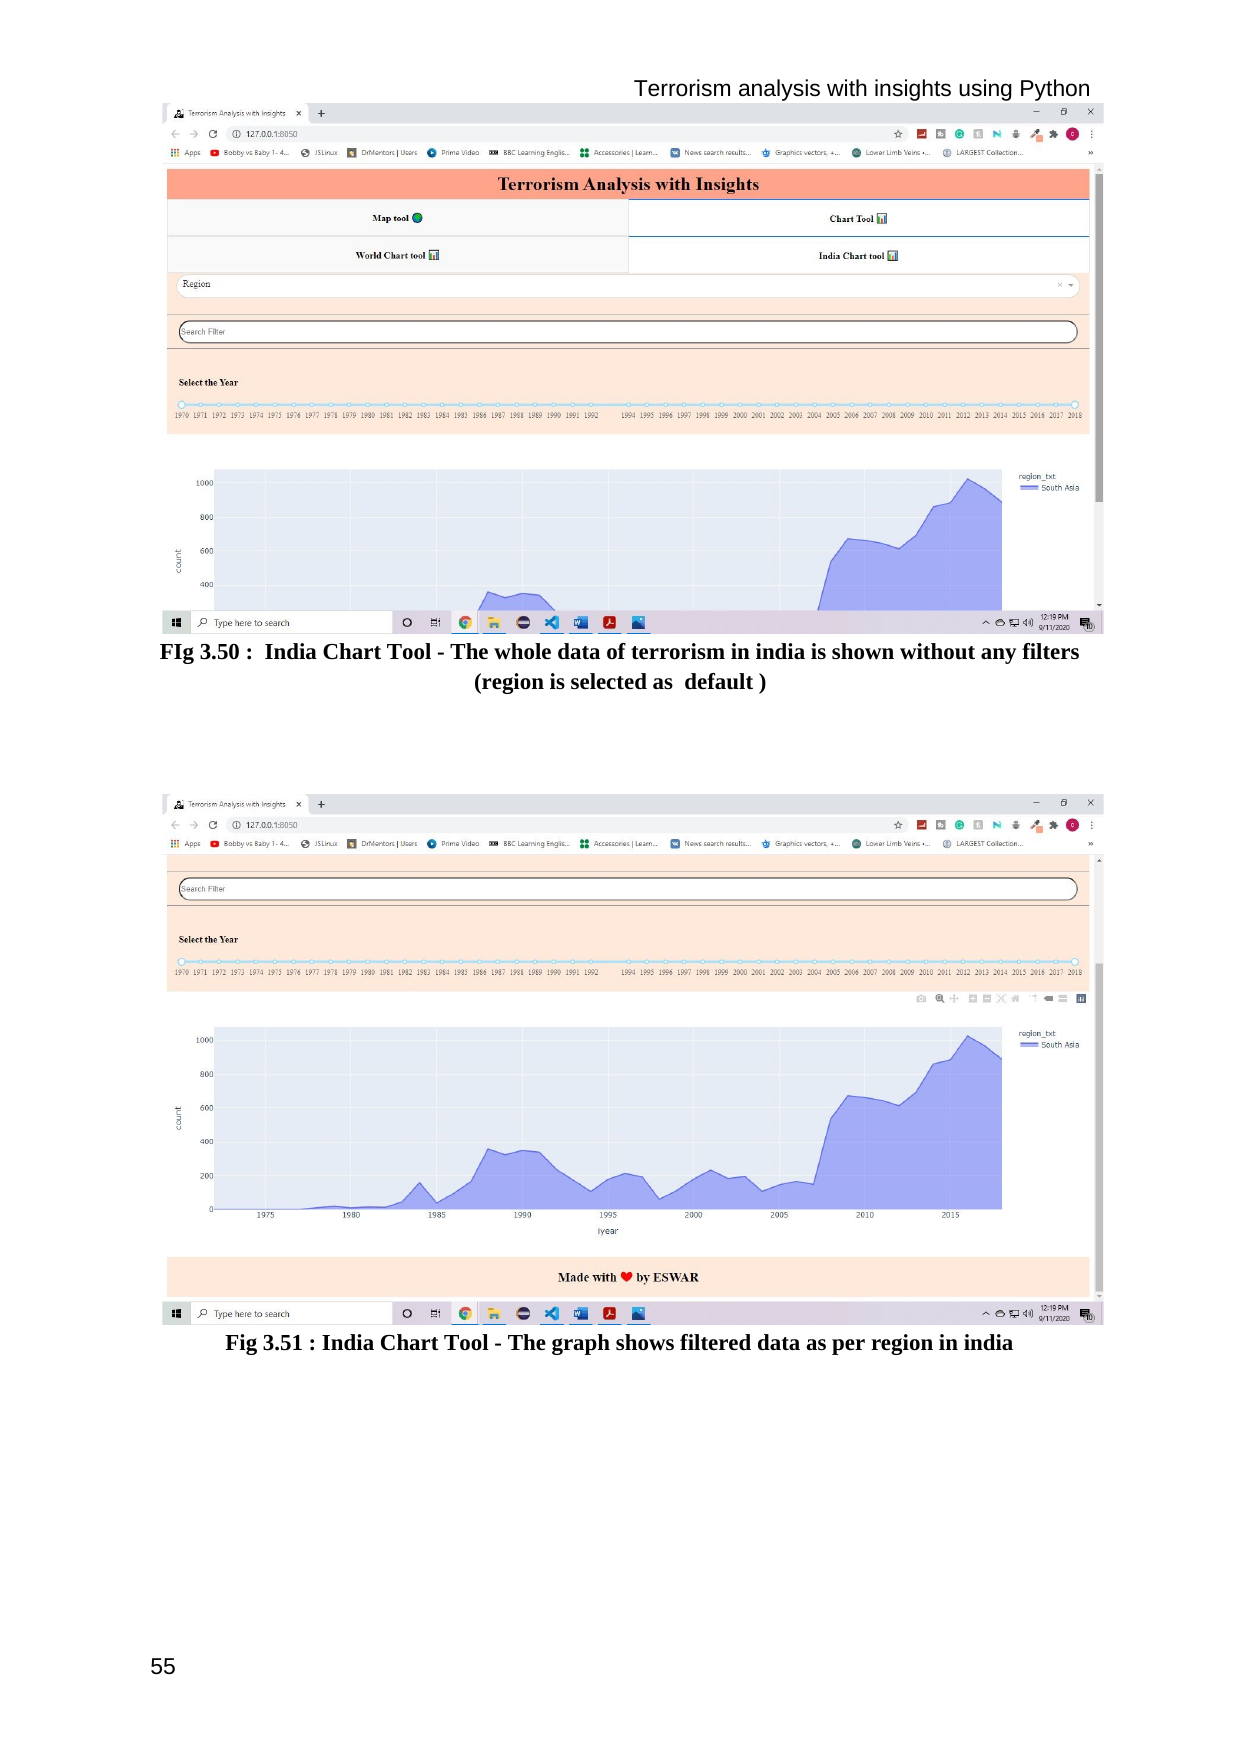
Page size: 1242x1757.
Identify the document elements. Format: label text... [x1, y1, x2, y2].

picture [162, 794, 1104, 1325]
text FIg 3.50 : India Chart Tool - The whole data of terrorism in india is shown without any filters (region is selected as default ) [159, 638, 1103, 694]
picture [162, 103, 1104, 634]
text Fig 3.51 : India Chart Tool - The graph shows filtered data as per region in india [150, 1329, 1089, 1356]
